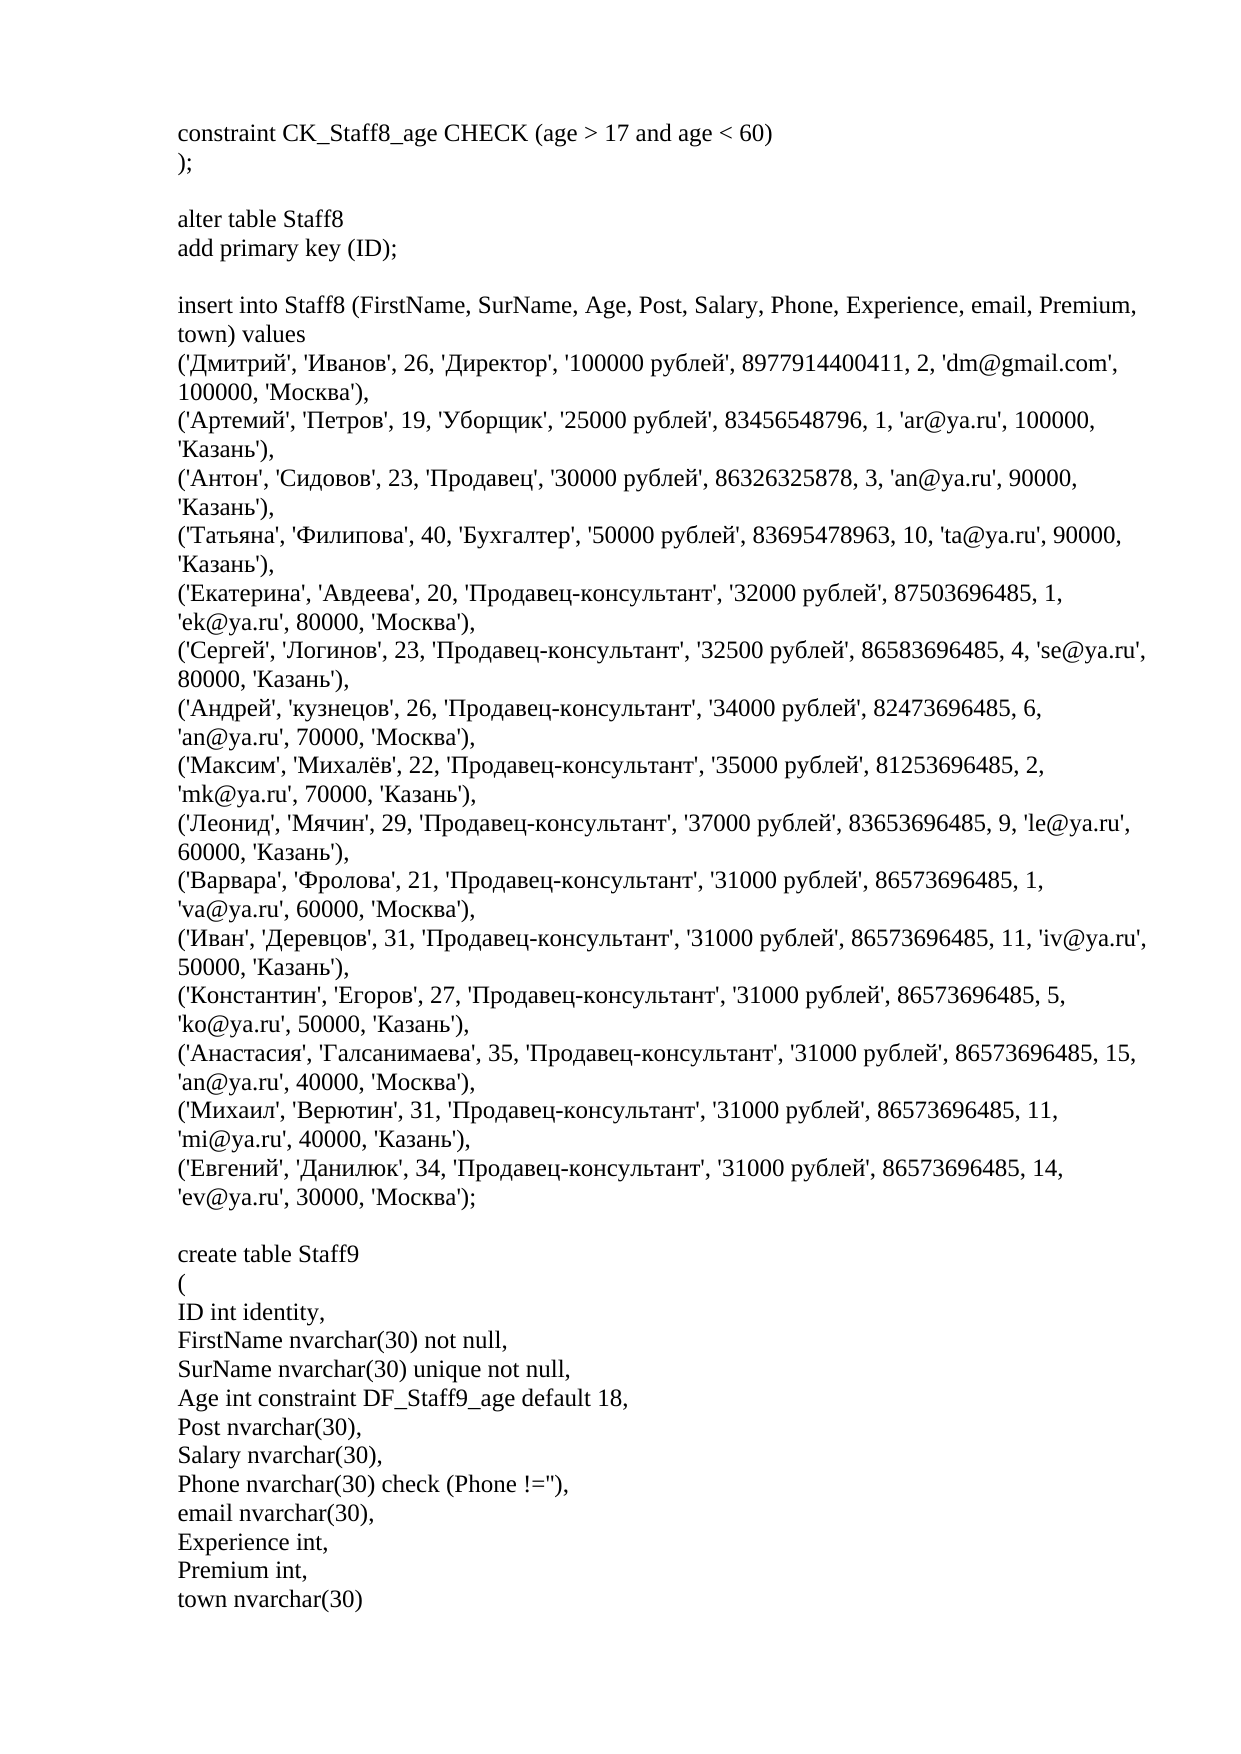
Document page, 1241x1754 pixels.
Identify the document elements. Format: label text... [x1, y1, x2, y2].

text Phone nvarchar(30) check (Phone !=''), [177, 1469, 1152, 1498]
text ('Артемий', 'Петров', 19, 'Уборщик', '25000 рублей', 83456548796, 1, 'ar@ya.ru', 100000, 'Казань'), [177, 406, 1152, 463]
text alter table Staff8 [177, 204, 1152, 233]
text ('Дмитрий', 'Иванов', 26, 'Директор', '100000 рублей', 8977914400411, 2, 'dm@gmail.com', 100000, 'Москва'), [177, 348, 1152, 406]
text ); [177, 147, 1152, 176]
text create table Staff9 [177, 1239, 1152, 1268]
text ('Михаил', 'Верютин', 31, 'Продавец-консультант', '31000 рублей', 86573696485, 11, 'mi@ya.ru', 40000, 'Казань'), [177, 1096, 1152, 1153]
text add primary key (ID); [177, 233, 1152, 262]
text insert into Staff8 (FirstName, SurName, Age, Post, Salary, Phone, Еxperience, email, Premium, town) values [177, 291, 1152, 348]
text Salary nvarchar(30), [177, 1441, 1152, 1469]
text ('Леонид', 'Мячин', 29, 'Продавец-консультант', '37000 рублей', 83653696485, 9, 'le@ya.ru', 60000, 'Казань'), [177, 808, 1152, 866]
text SurName nvarchar(30) unique not null, [177, 1354, 1152, 1383]
text Age int constraint DF_Staff9_age default 18, [177, 1383, 1152, 1412]
text ('Антон', 'Сидовов', 23, 'Продавец', '30000 рублей', 86326325878, 3, 'an@ya.ru', 90000, 'Казань'), [177, 463, 1152, 521]
text ( [177, 1268, 1152, 1297]
text FirstName nvarchar(30) not null, [177, 1326, 1152, 1354]
text ID int identity, [177, 1297, 1152, 1326]
text ('Евгений', 'Данилюк', 34, 'Продавец-консультант', '31000 рублей', 86573696485, 14, 'ev@ya.ru', 30000, 'Москва'); [177, 1153, 1152, 1211]
text ('Екатерина', 'Авдеева', 20, 'Продавец-консультант', '32000 рублей', 87503696485, 1, 'ek@ya.ru', 80000, 'Москва'), [177, 578, 1152, 636]
text ('Татьяна', 'Филипова', 40, 'Бухгалтер', '50000 рублей', 83695478963, 10, 'ta@ya.ru', 90000, 'Казань'), [177, 521, 1152, 578]
text Post nvarchar(30), [177, 1412, 1152, 1441]
text ('Варвара', 'Фролова', 21, 'Продавец-консультант', '31000 рублей', 86573696485, 1, 'va@ya.ru', 60000, 'Москва'), [177, 866, 1152, 923]
text ('Анастасия', 'Галсанимаева', 35, 'Продавец-консультант', '31000 рублей', 86573696485, 15, 'an@ya.ru', 40000, 'Москва'), [177, 1038, 1152, 1096]
text Premium int, [177, 1556, 1152, 1584]
text ('Иван', 'Деревцов', 31, 'Продавец-консультант', '31000 рублей', 86573696485, 11, 'iv@ya.ru', 50000, 'Казань'), [177, 923, 1152, 981]
text ('Максим', 'Михалёв', 22, 'Продавец-консультант', '35000 рублей', 81253696485, 2, 'mk@ya.ru', 70000, 'Казань'), [177, 751, 1152, 808]
text Еxperience int, [177, 1527, 1152, 1556]
text town nvarchar(30) [177, 1584, 1152, 1613]
text ('Константин', 'Егоров', 27, 'Продавец-консультант', '31000 рублей', 86573696485, 5, 'ko@ya.ru', 50000, 'Казань'), [177, 981, 1152, 1038]
text constraint CK_Staff8_age CHECK (age > 17 and age < 60) [177, 118, 1152, 147]
text ('Сергей', 'Логинов', 23, 'Продавец-консультант', '32500 рублей', 86583696485, 4, 'se@ya.ru', 80000, 'Казань'), [177, 636, 1152, 693]
text ('Андрей', 'кузнецов', 26, 'Продавец-консультант', '34000 рублей', 82473696485, 6, 'an@ya.ru', 70000, 'Москва'), [177, 693, 1152, 751]
text email nvarchar(30), [177, 1498, 1152, 1527]
